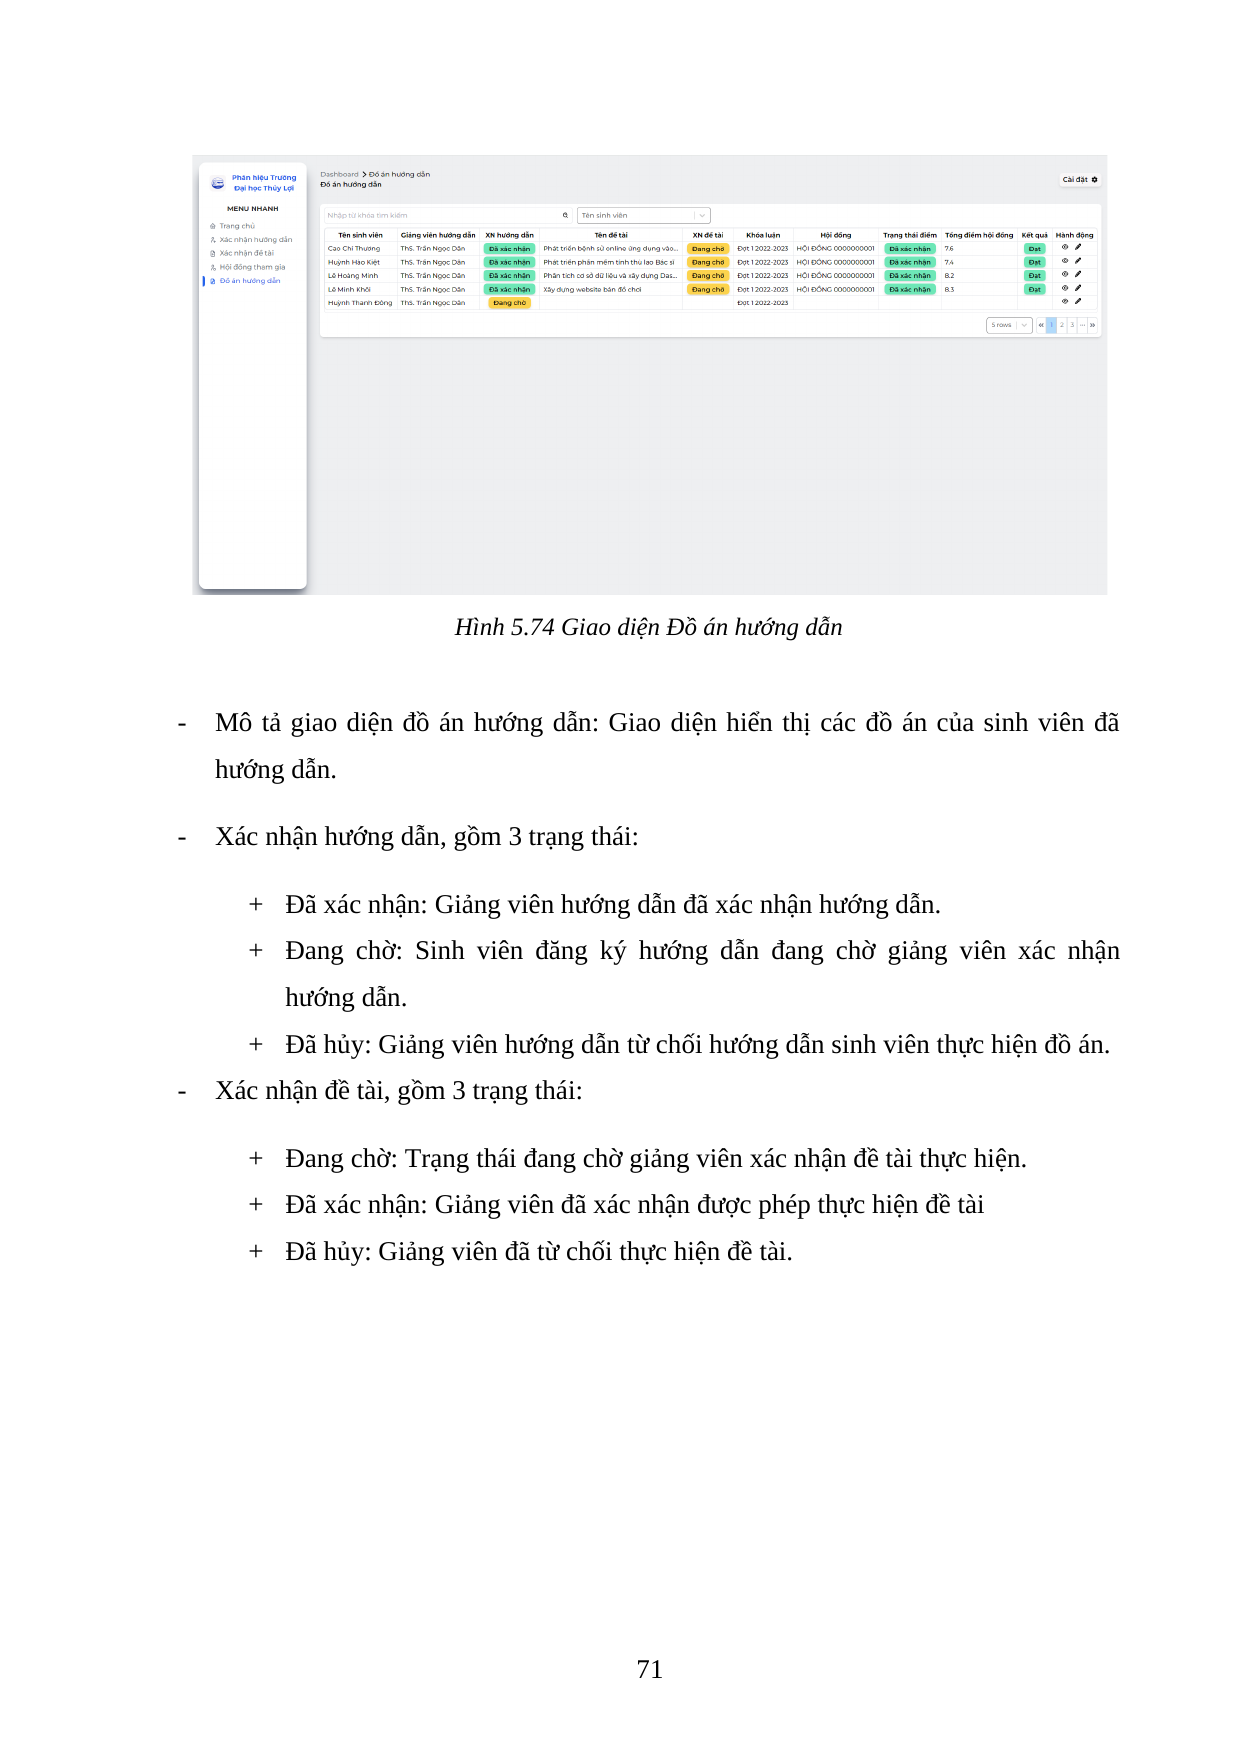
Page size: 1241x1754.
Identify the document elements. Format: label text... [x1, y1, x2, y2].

list Xác nhận đề tài, gồm 3 trạng thái: [177, 1074, 1122, 1106]
list Xác nhận hướng dẫn, gồm 3 trạng thái: [177, 820, 1122, 851]
text Đã xác nhận: Giảng viên hướng dẫn đã xác nhận hướng dẫn. [248, 888, 1122, 919]
text Đang chờ: Sinh viên đăng ký hướng dẫn đang chờ giảng viên xác nhận hướng dẫn. [248, 934, 1122, 1012]
text Đã hủy: Giảng viên hướng dẫn từ chối hướng dẫn sinh viên thực hiện đồ án. [248, 1028, 1122, 1059]
list Mô tả giao diện đồ án hướng dẫn: Giao diện hiển thị các đồ án của sinh viên đã hướng dẫn. [177, 706, 1122, 784]
text Đã xác nhận: Giảng viên đã xác nhận được phép thực hiện đề tài [248, 1188, 1122, 1220]
text Đã hủy: Giảng viên đã từ chối thực hiện đề tài. [248, 1235, 1122, 1266]
picture [192, 155, 1108, 595]
text Đang chờ: Trạng thái đang chờ giảng viên xác nhận đề tài thực hiện. [248, 1142, 1122, 1173]
